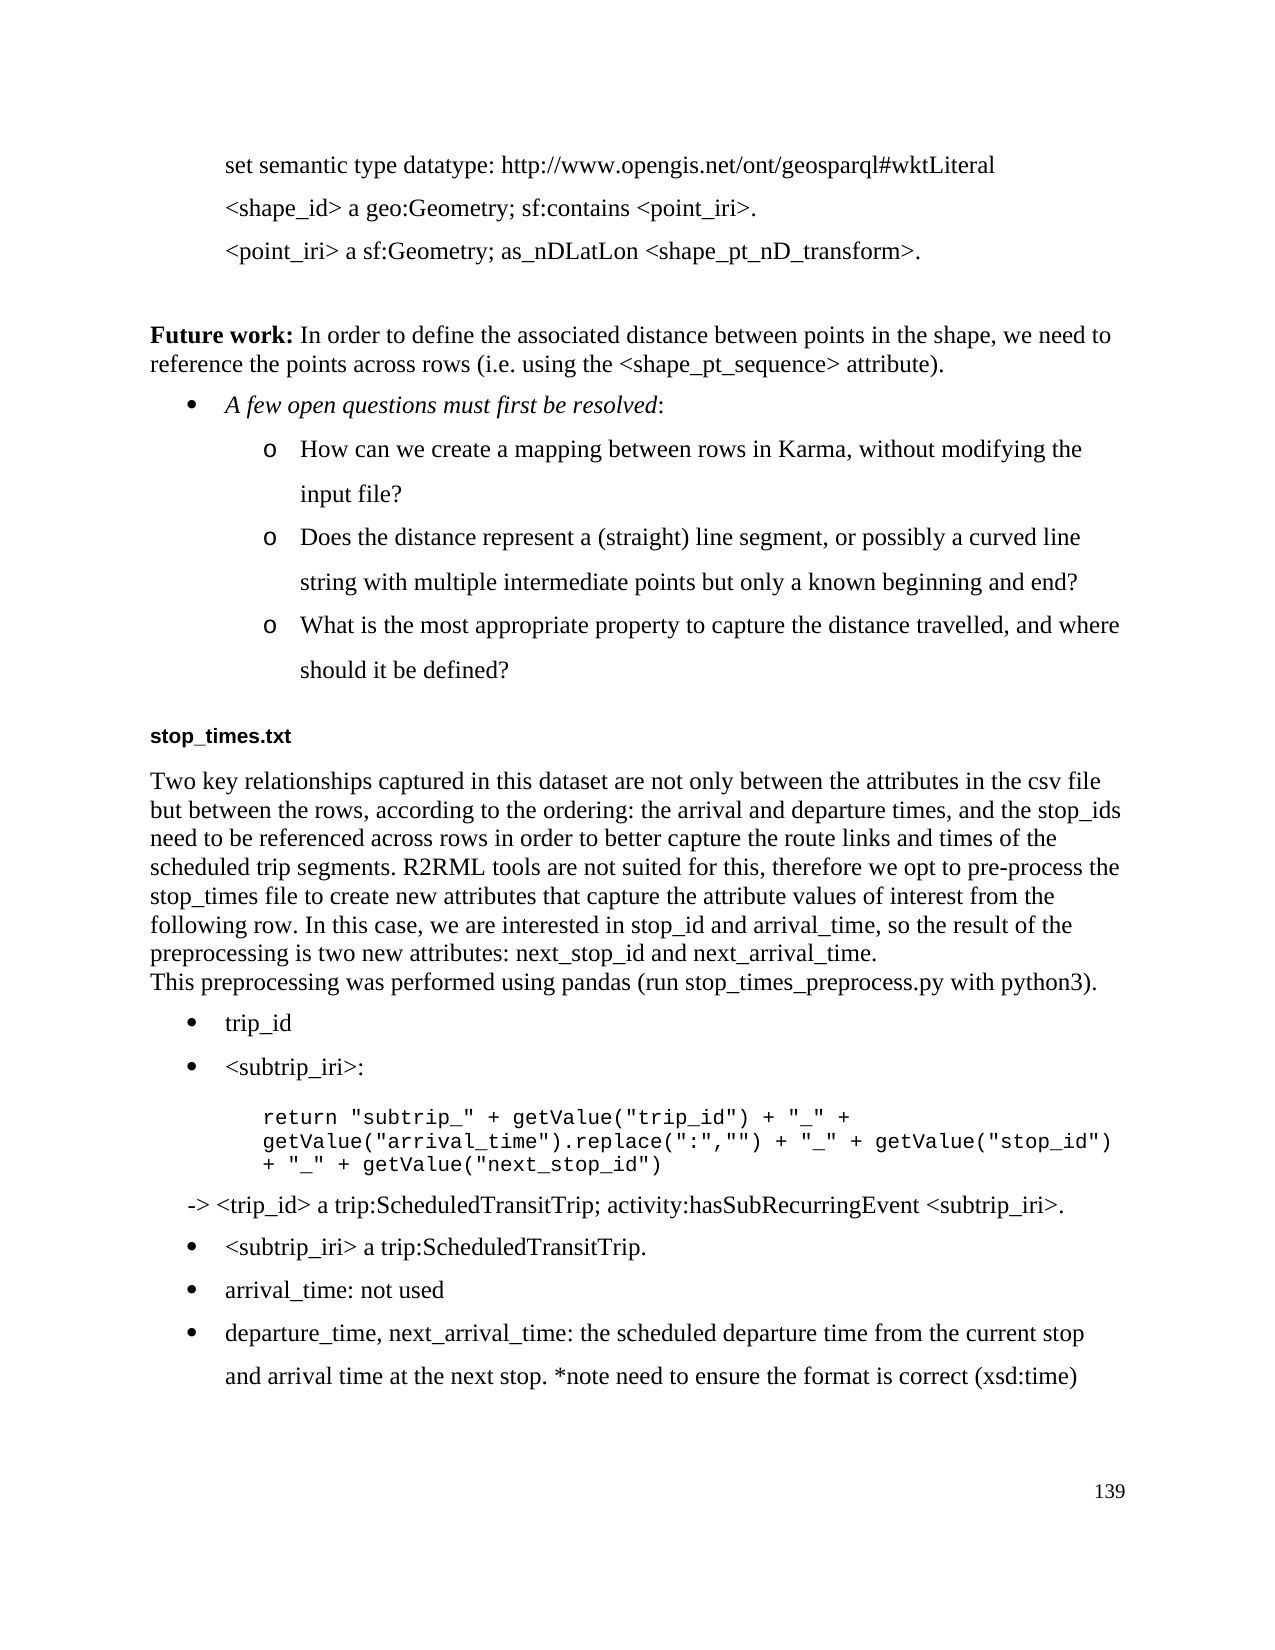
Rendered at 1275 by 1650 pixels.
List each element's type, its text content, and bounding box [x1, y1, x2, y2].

text Future work: In order to define the associated distance between points in the shape, we need to reference the points across rows (i.e. using the <shape_pt_sequence> attribute). [150, 321, 1125, 378]
list A few open questions must first be resolved: [187, 391, 1125, 419]
text return "subtrip_" + getValue("trip_id") + "_" + getValue("arrival_time").replace(":","") + "_" + getValue("stop_id") + "_" + getValue("next_stop_id") [262, 1107, 1125, 1178]
list How can we create a mapping between rows in Karma, without modifying the input file? [262, 434, 1125, 508]
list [187, 1318, 1125, 1390]
text Two key relationships captured in this dataset are not only between the attributes in the csv file but between the rows, according to the ordering: the arrival and departure times, and the stop_ids need to be referenced across rows in order to better capture the route links and times of the scheduled trip segments. R2RML tools are not suited for this, therefore we opt to pre-process the stop_times file to create new attributes that capture the attribute values of interest from the following row. In this case, we are interested in stop_id and arrival_time, so the result of the preprocessing is two new attributes: next_stop_id and next_arrival_time. [150, 766, 1125, 967]
list Does the distance represent a (straight) line segment, or possibly a curved line string with multiple intermediate points but only a known beginning and end? [262, 522, 1125, 596]
text This preprocessing was performed using pandas (run stop_times_preprocess.py with python3). [150, 967, 1125, 996]
list <subtrip_iri> a trip:ScheduledTransitTrip. [187, 1232, 1125, 1261]
list What is the most appropriate property to capture the distance travelled, and where should it be defined? [262, 610, 1125, 684]
list arrival_time: not used [187, 1275, 1125, 1304]
subtitle stop_times.txt [150, 724, 1125, 748]
list set semantic type datatype: http://www.opengis.net/ont/geosparql#wktLiteral <shape_id> a geo:Geometry; sf:contains <point_iri>. <point_iri> a sf:Geometry; as_nDLatLon <shape_pt_nD_transform>. [225, 150, 1125, 265]
list trip_id [187, 1008, 1125, 1037]
text -> <trip_id> a trip:ScheduledTransitTrip; activity:hasSubRecurringEvent <subtrip_iri>. [187, 1191, 1125, 1219]
list <subtrip_iri>: [187, 1052, 1125, 1080]
